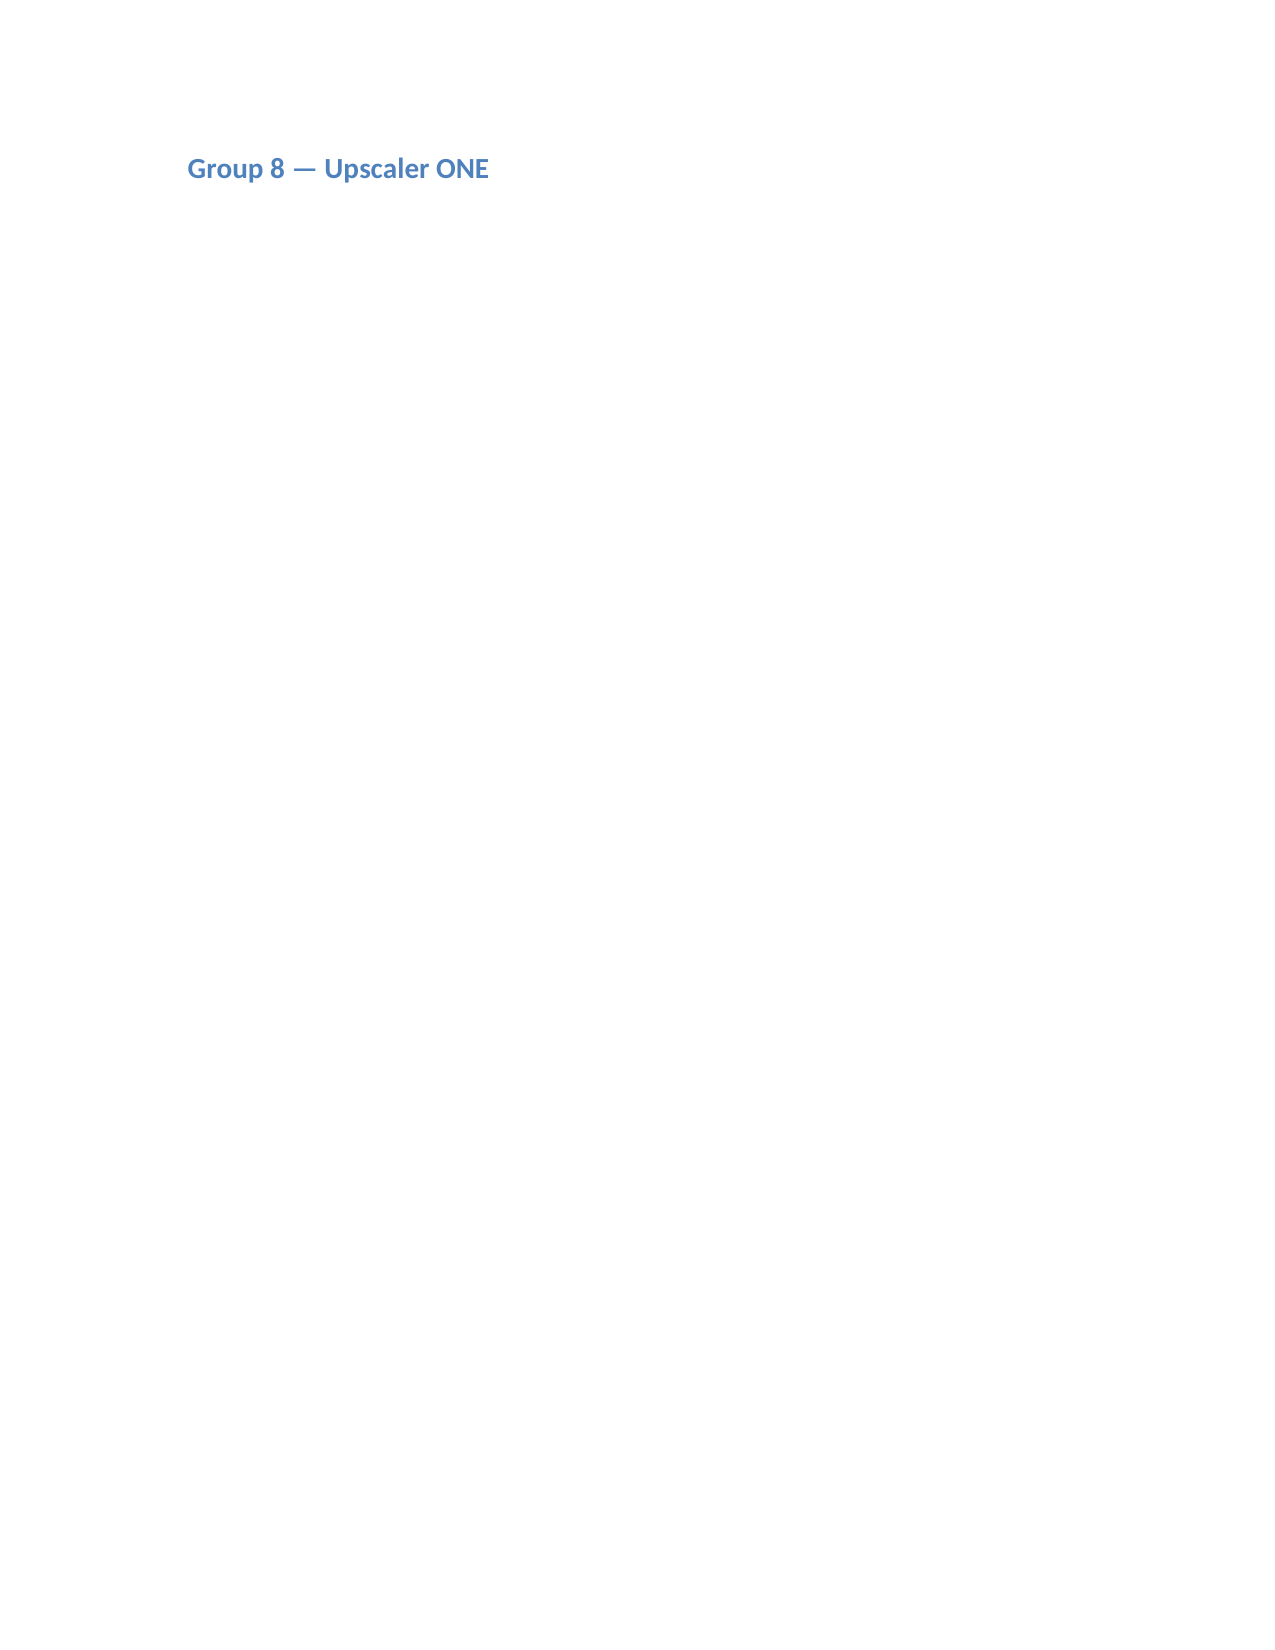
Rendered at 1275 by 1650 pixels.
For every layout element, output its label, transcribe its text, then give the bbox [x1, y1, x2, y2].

subtitle Group 8 — Upscaler ONE [187, 150, 1087, 186]
